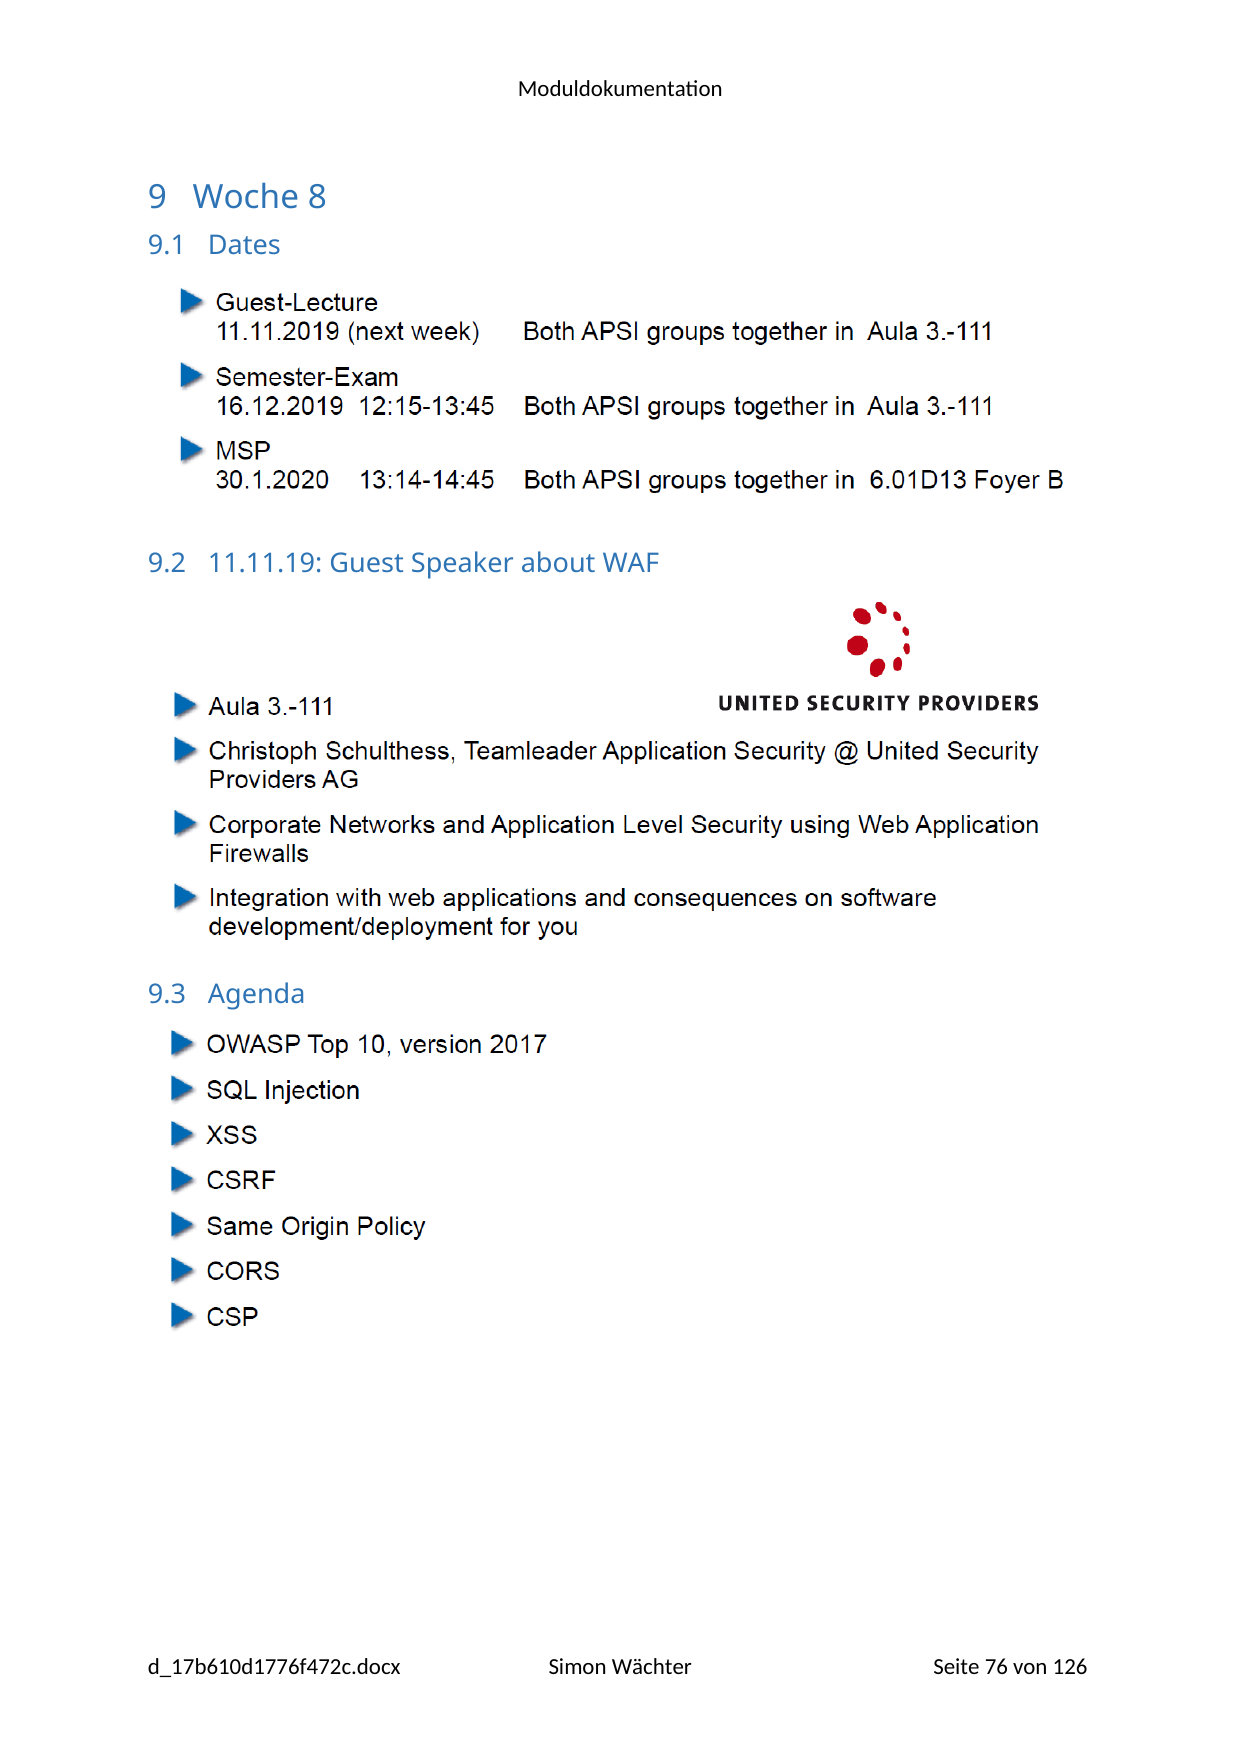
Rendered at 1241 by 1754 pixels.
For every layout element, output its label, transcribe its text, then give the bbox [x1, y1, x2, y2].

picture [147, 265, 1093, 525]
picture [147, 582, 1093, 956]
subtitle Dates [148, 226, 1093, 263]
picture [147, 1014, 1093, 1348]
subtitle 11.11.19: Guest Speaker about WAF [148, 543, 1093, 580]
subtitle Agenda [148, 975, 1093, 1012]
subtitle Woche 8 [148, 173, 1093, 218]
